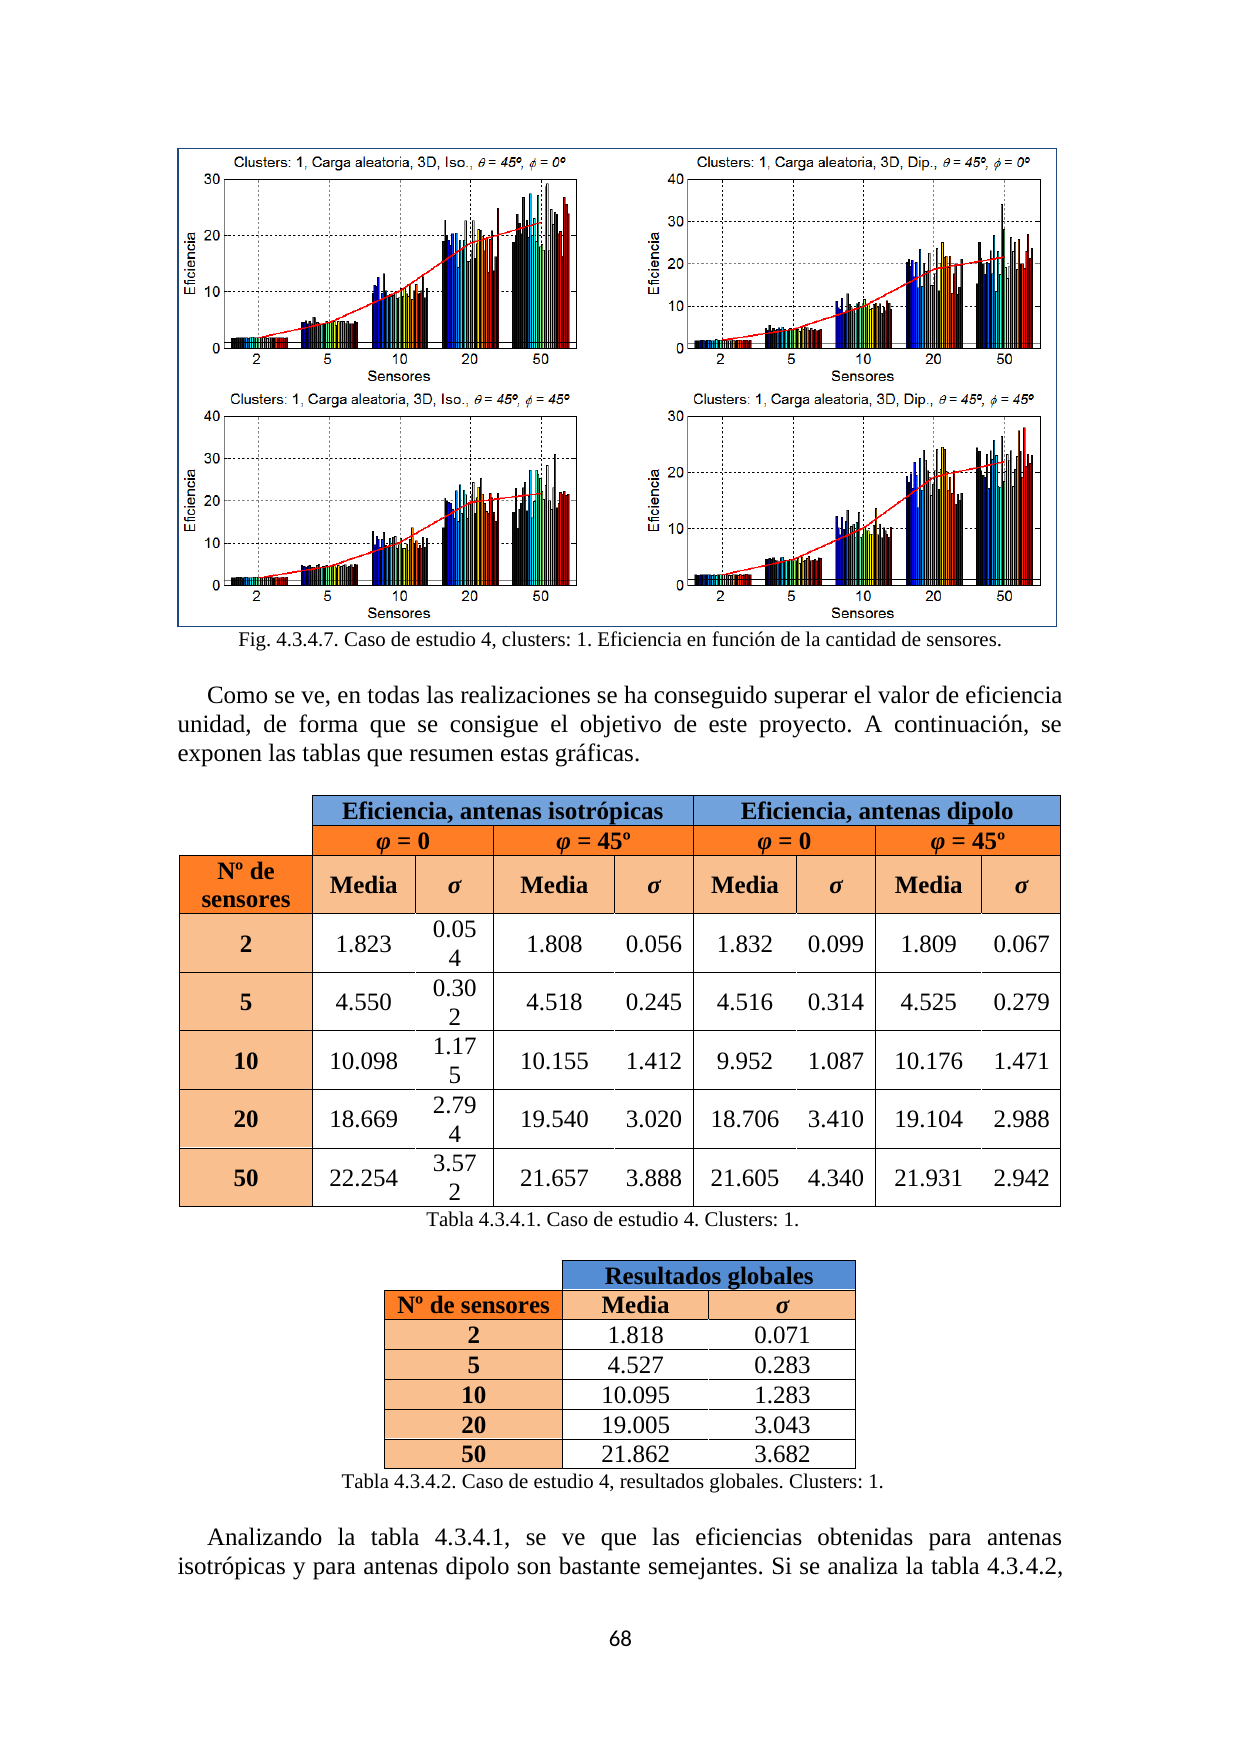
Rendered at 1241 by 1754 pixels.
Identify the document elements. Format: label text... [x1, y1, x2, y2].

table_cell 1.283 [709, 1380, 855, 1409]
table_cell σ [416, 856, 493, 913]
table_cell 4.550 [313, 973, 415, 1030]
text Fig. 4.3.4.7. Caso de estudio 4, clusters: 1. Eficiencia en función de la cantidad de sensores. [177, 627, 1063, 651]
table_cell 0.056 [615, 914, 693, 972]
table_cell 3.682 [709, 1440, 855, 1468]
table_cell 0.099 [797, 914, 875, 972]
table_cell 0.314 [797, 973, 875, 1030]
table_cell 1.832 [694, 914, 796, 972]
table_cell 9.952 [694, 1031, 796, 1089]
table_cell 1.808 [494, 914, 614, 972]
table_cell Media [694, 856, 796, 913]
picture [179, 149, 1056, 626]
table_cell φ = 45º [494, 826, 693, 855]
table_cell 1.809 [876, 914, 981, 972]
table_cell 4.525 [876, 973, 981, 1030]
table_cell σ [709, 1291, 855, 1319]
table_cell 19.005 [563, 1410, 708, 1438]
table_cell 4.527 [563, 1350, 708, 1379]
table_cell 4.516 [694, 973, 796, 1030]
table_cell 10.176 [876, 1031, 981, 1089]
table_cell 10.095 [563, 1380, 708, 1409]
table_cell 4.518 [494, 973, 614, 1030]
table_cell 1.471 [982, 1031, 1060, 1089]
table_cell Nº de sensores [180, 856, 312, 913]
table_cell 1.823 [313, 914, 415, 972]
table_cell 21.605 [694, 1149, 796, 1206]
table_cell 0.279 [982, 973, 1060, 1030]
table_cell 22.254 [313, 1149, 415, 1206]
table_cell Nº de sensores [385, 1291, 562, 1319]
table_cell 21.931 [876, 1149, 981, 1206]
table_header Eficiencia, antenas isotrópicas [313, 796, 693, 825]
table_cell 3.043 [709, 1410, 855, 1438]
table_cell 1.818 [563, 1320, 708, 1349]
table_cell Media [313, 856, 415, 913]
table_cell 19.104 [876, 1090, 981, 1147]
table_cell 10 [385, 1380, 562, 1409]
table_cell 1.412 [615, 1031, 693, 1089]
table_cell 3.410 [797, 1090, 875, 1147]
table_cell 2.794 [416, 1090, 493, 1147]
text Tabla 4.3.4.1. Caso de estudio 4. Clusters: 1. [0, 1207, 1226, 1231]
table_header Resultados globales [563, 1261, 855, 1289]
table_cell 2.988 [982, 1090, 1060, 1147]
table_cell 3.888 [615, 1149, 693, 1206]
table_cell 5 [180, 973, 312, 1030]
table_cell 20 [180, 1090, 312, 1147]
table_cell 0.067 [982, 914, 1060, 972]
table_cell φ = 0 [694, 826, 875, 855]
table_cell 0.054 [416, 914, 493, 972]
table_cell σ [797, 856, 875, 913]
table_cell 10.098 [313, 1031, 415, 1089]
table_cell Media [494, 856, 614, 913]
table_cell 50 [180, 1149, 312, 1206]
table_cell φ = 0 [313, 826, 493, 855]
table_cell σ [615, 856, 693, 913]
table_cell 0.245 [615, 973, 693, 1030]
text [177, 1522, 1063, 1580]
table_cell 20 [385, 1410, 562, 1438]
table_cell 2 [385, 1320, 562, 1349]
table_cell 4.340 [797, 1149, 875, 1206]
text Como se ve, en todas las realizaciones se ha conseguido superar el valor de eficiencia unidad, de forma que se consigue el objetivo de este proyecto. A continuación, se exponen las tablas que resumen estas gráficas. [177, 680, 1063, 766]
table_header Eficiencia, antenas dipolo [694, 796, 1060, 825]
table_cell σ [982, 856, 1060, 913]
table_cell 2.942 [982, 1149, 1060, 1206]
table_cell φ = 45º [876, 826, 1060, 855]
table_cell 18.669 [313, 1090, 415, 1147]
table_cell 3.020 [615, 1090, 693, 1147]
table_cell 0.302 [416, 973, 493, 1030]
table_cell 1.087 [797, 1031, 875, 1089]
table_cell 0.283 [709, 1350, 855, 1379]
table_cell 50 [385, 1440, 562, 1468]
table_cell 2 [180, 914, 312, 972]
text Tabla 4.3.4.2. Caso de estudio 4, resultados globales. Clusters: 1. [0, 1469, 1226, 1493]
table_cell 21.862 [563, 1440, 708, 1468]
table_cell 3.572 [416, 1149, 493, 1206]
table_cell 5 [385, 1350, 562, 1379]
table_cell 10.155 [494, 1031, 614, 1089]
table_cell 1.175 [416, 1031, 493, 1089]
table_cell 10 [180, 1031, 312, 1089]
table_cell 19.540 [494, 1090, 614, 1147]
table_cell Media [563, 1291, 708, 1319]
table_cell Media [876, 856, 981, 913]
table_cell 0.071 [709, 1320, 855, 1349]
table_cell 21.657 [494, 1149, 614, 1206]
table_cell 18.706 [694, 1090, 796, 1147]
